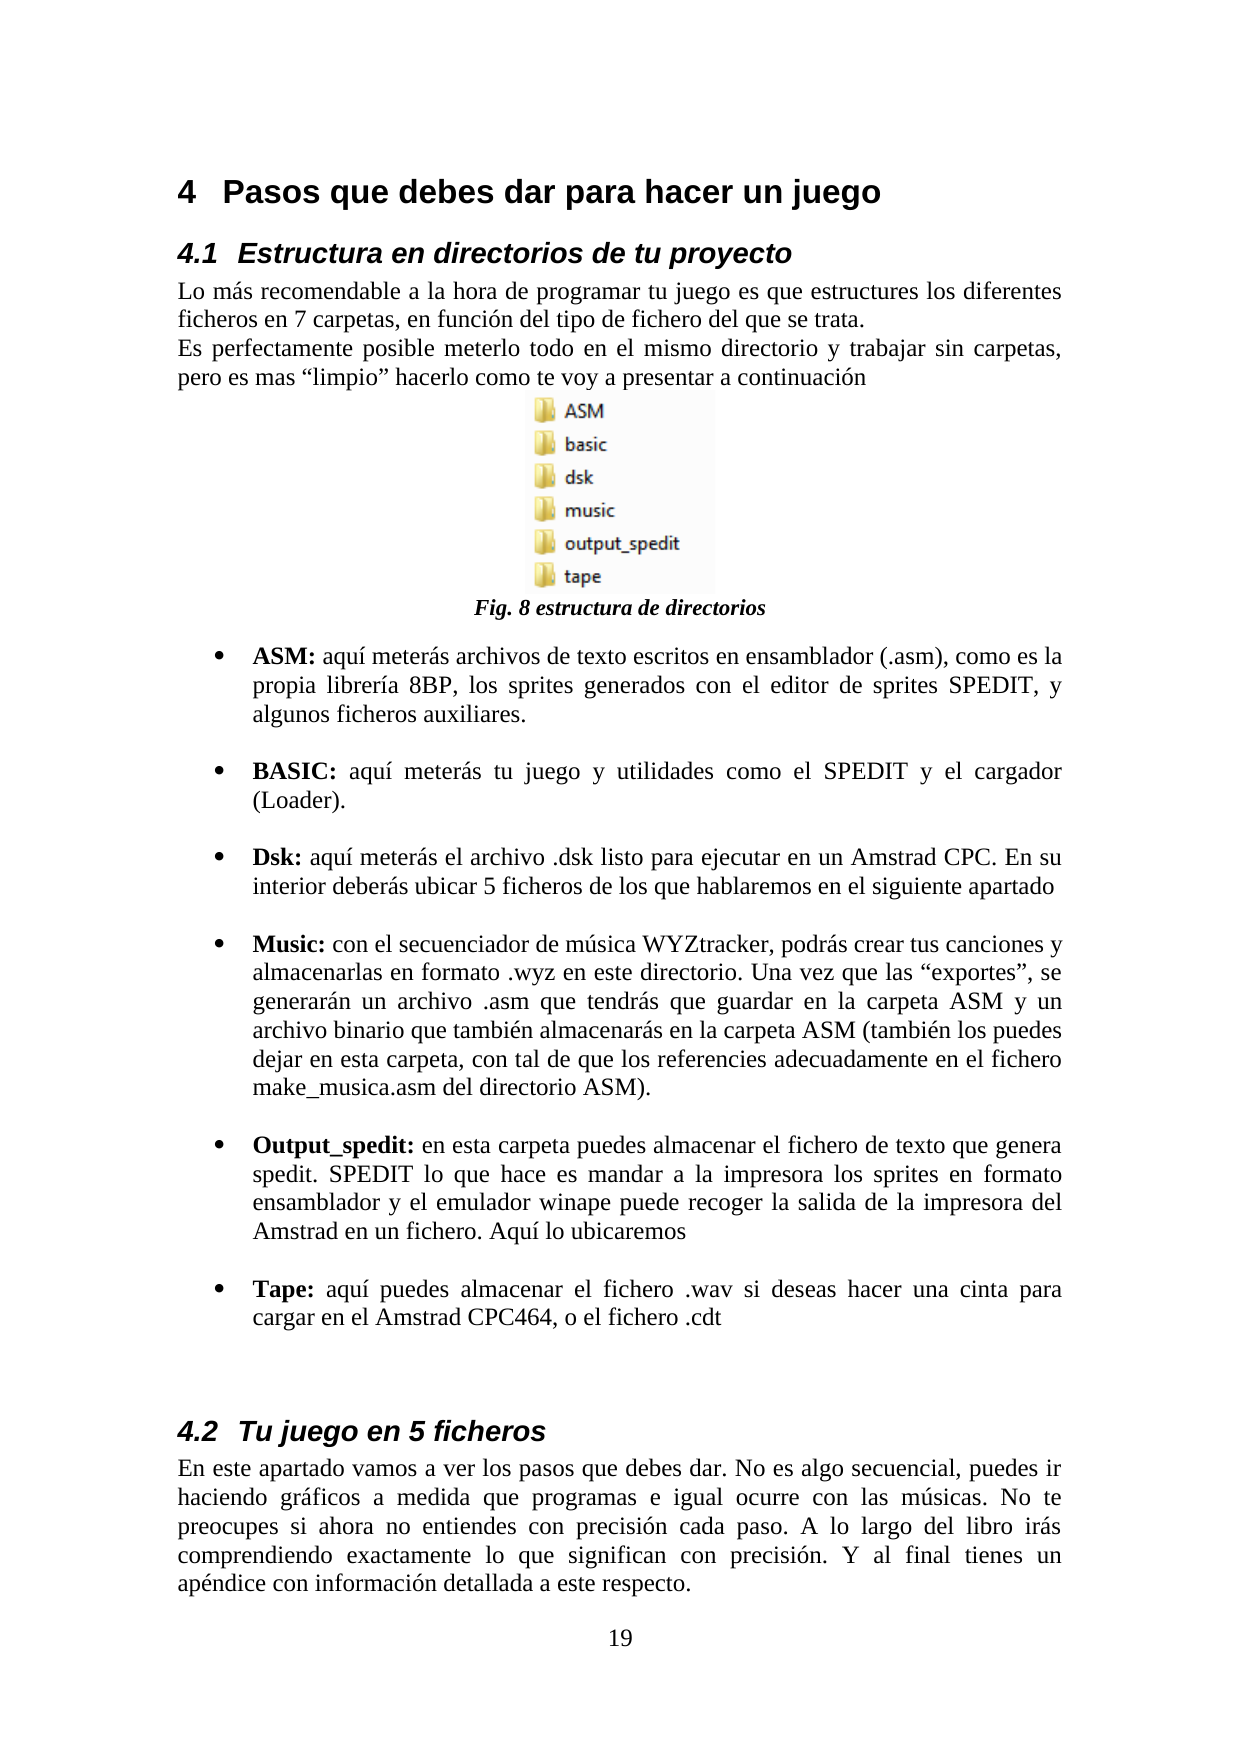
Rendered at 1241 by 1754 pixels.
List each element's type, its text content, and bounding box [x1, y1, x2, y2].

subtitle Pasos que debes dar para hacer un juego [177, 173, 1063, 211]
list Output_spedit: en esta carpeta puedes almacenar el fichero de texto que genera spedit. SPEDIT lo que hace es mandar a la impresora los sprites en formato ensamblador y el emulador winape puede recoger la salida de la impresora del Amstrad en un fichero. Aquí lo ubicaremos [215, 1130, 1063, 1245]
list Dsk: aquí meterás el archivo .dsk listo para ejecutar en un Amstrad CPC. En su interior deberás ubicar 5 ficheros de los que hablaremos en el siguiente apartado [215, 842, 1063, 900]
text Fig. estructura de directorios [177, 594, 1063, 620]
text Es perfectamente posible meterlo todo en el mismo directorio y trabajar sin carpetas, pero es mas “limpio” hacerlo como te voy a presentar a continuación [177, 333, 1063, 391]
list Music: con el secuenciador de música WYZtracker, podrás crear tus canciones y almacenarlas en formato .wyz en este directorio. Una vez que las “exportes”, se generarán un archivo .asm que tendrás que guardar en la carpeta ASM y un archivo binario que también almacenarás en la carpeta ASM (también los puedes dejar en esta carpeta, con tal de que los referencies adecuadamente en el fichero make_musica.asm del directorio ASM). [215, 929, 1063, 1101]
list ASM: aquí meterás archivos de texto escritos en ensamblador (.asm), como es la propia librería 8BP, los sprites generados con el editor de sprites SPEDIT, y algunos ficheros auxiliares. [215, 641, 1063, 727]
text En este apartado vamos a ver los pasos que debes dar. No es algo secuencial, puedes ir haciendo gráficos a medida que programas e igual ocurre con las músicas. No te preocupes si ahora no entiendes con precisión cada paso. A lo largo del libro irás comprendiendo exactamente lo que significan con precisión. Y al final tienes un apéndice con información detallada a este respecto. [177, 1453, 1063, 1597]
picture [524, 390, 716, 594]
subtitle Tu juego en 5 ficheros [177, 1414, 1063, 1447]
list BASIC: aquí meterás tu juego y utilidades como el SPEDIT y el cargador (Loader). [215, 756, 1063, 814]
list Tape: aquí puedes almacenar el fichero .wav si deseas hacer una cinta para cargar en el Amstrad CPC464, o el fichero .cdt [215, 1274, 1063, 1331]
text Lo más recomendable a la hora de programar tu juego es que estructures los diferentes ficheros en 7 carpetas, en función del tipo de fichero del que se trata. [177, 276, 1063, 333]
subtitle Estructura en directorios de tu proyecto [177, 236, 1063, 269]
